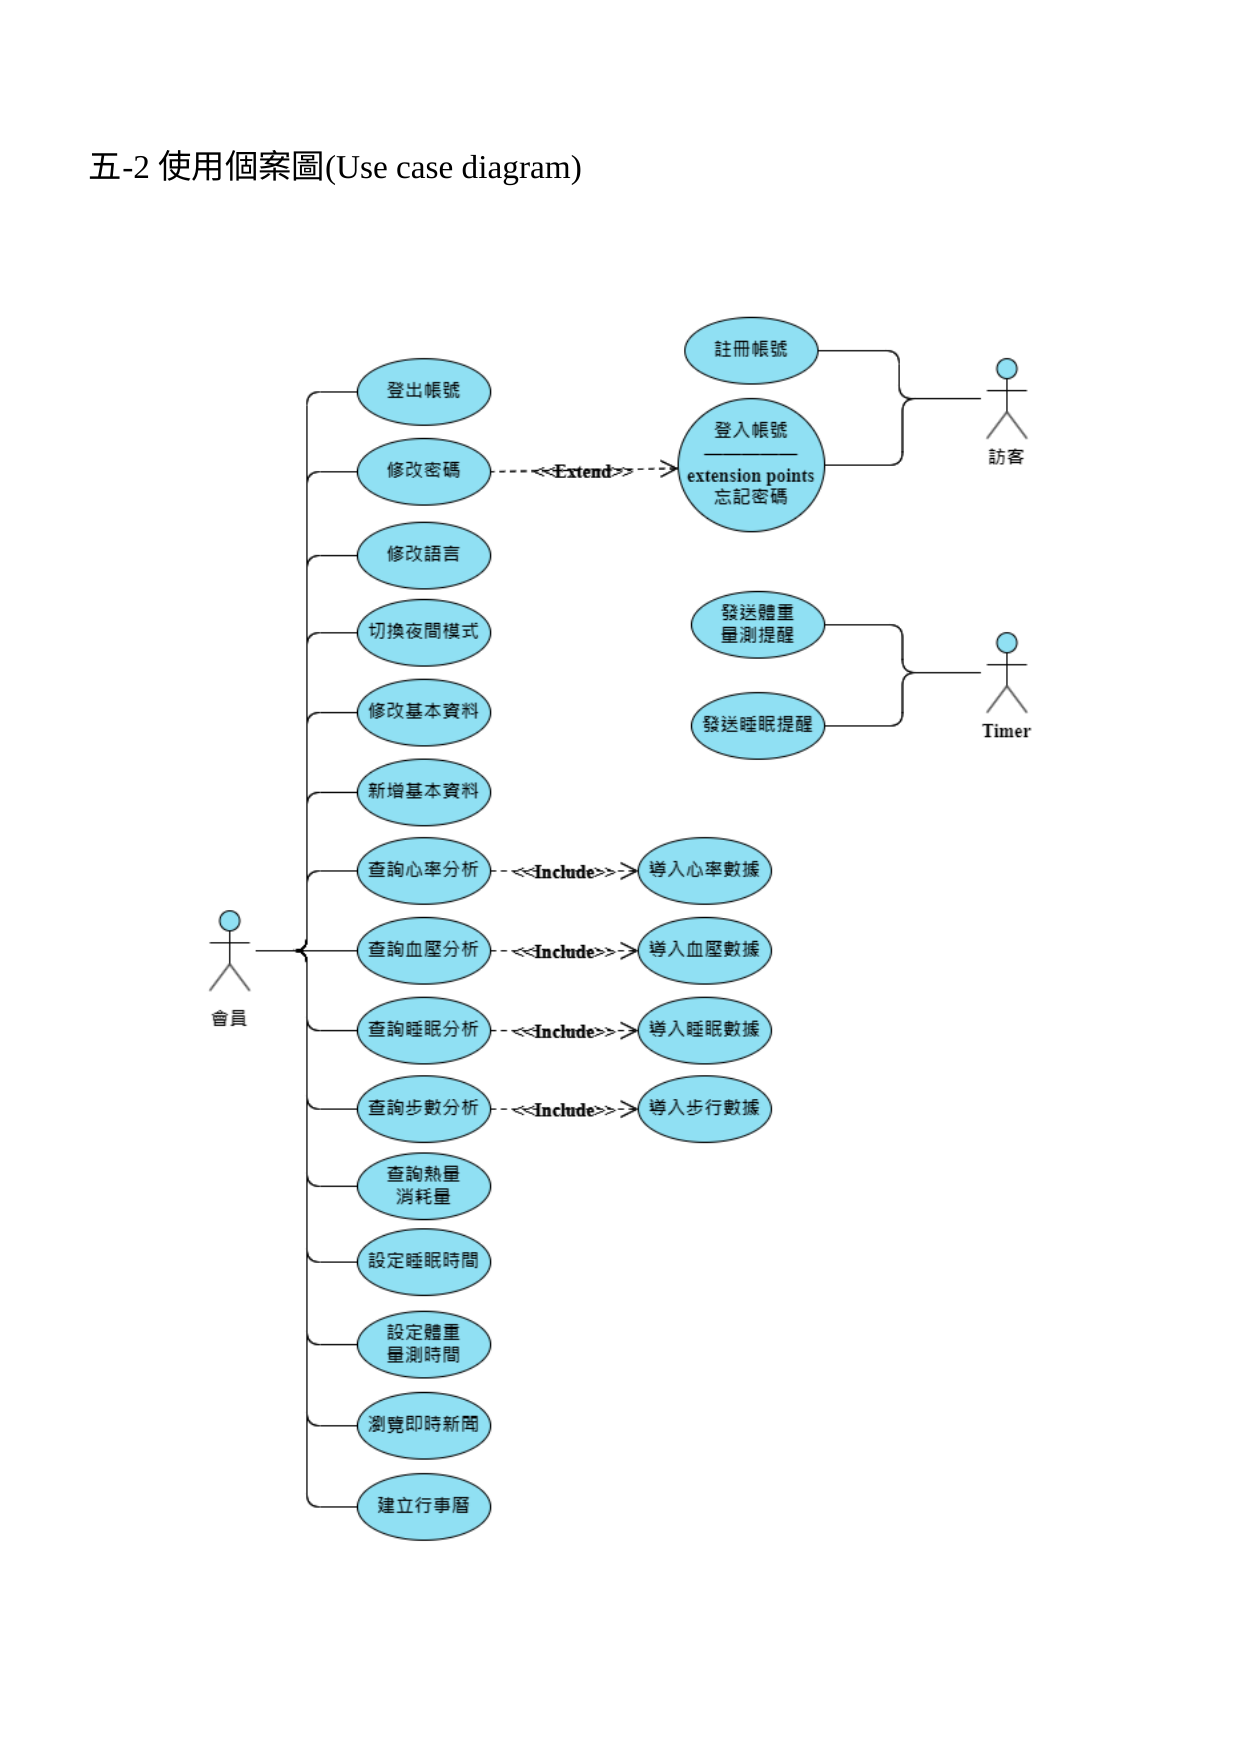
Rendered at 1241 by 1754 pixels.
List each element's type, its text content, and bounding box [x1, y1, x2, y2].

picture [180, 297, 1060, 1561]
subtitle 使用個案圖(Use case diagram) [89, 126, 1152, 201]
